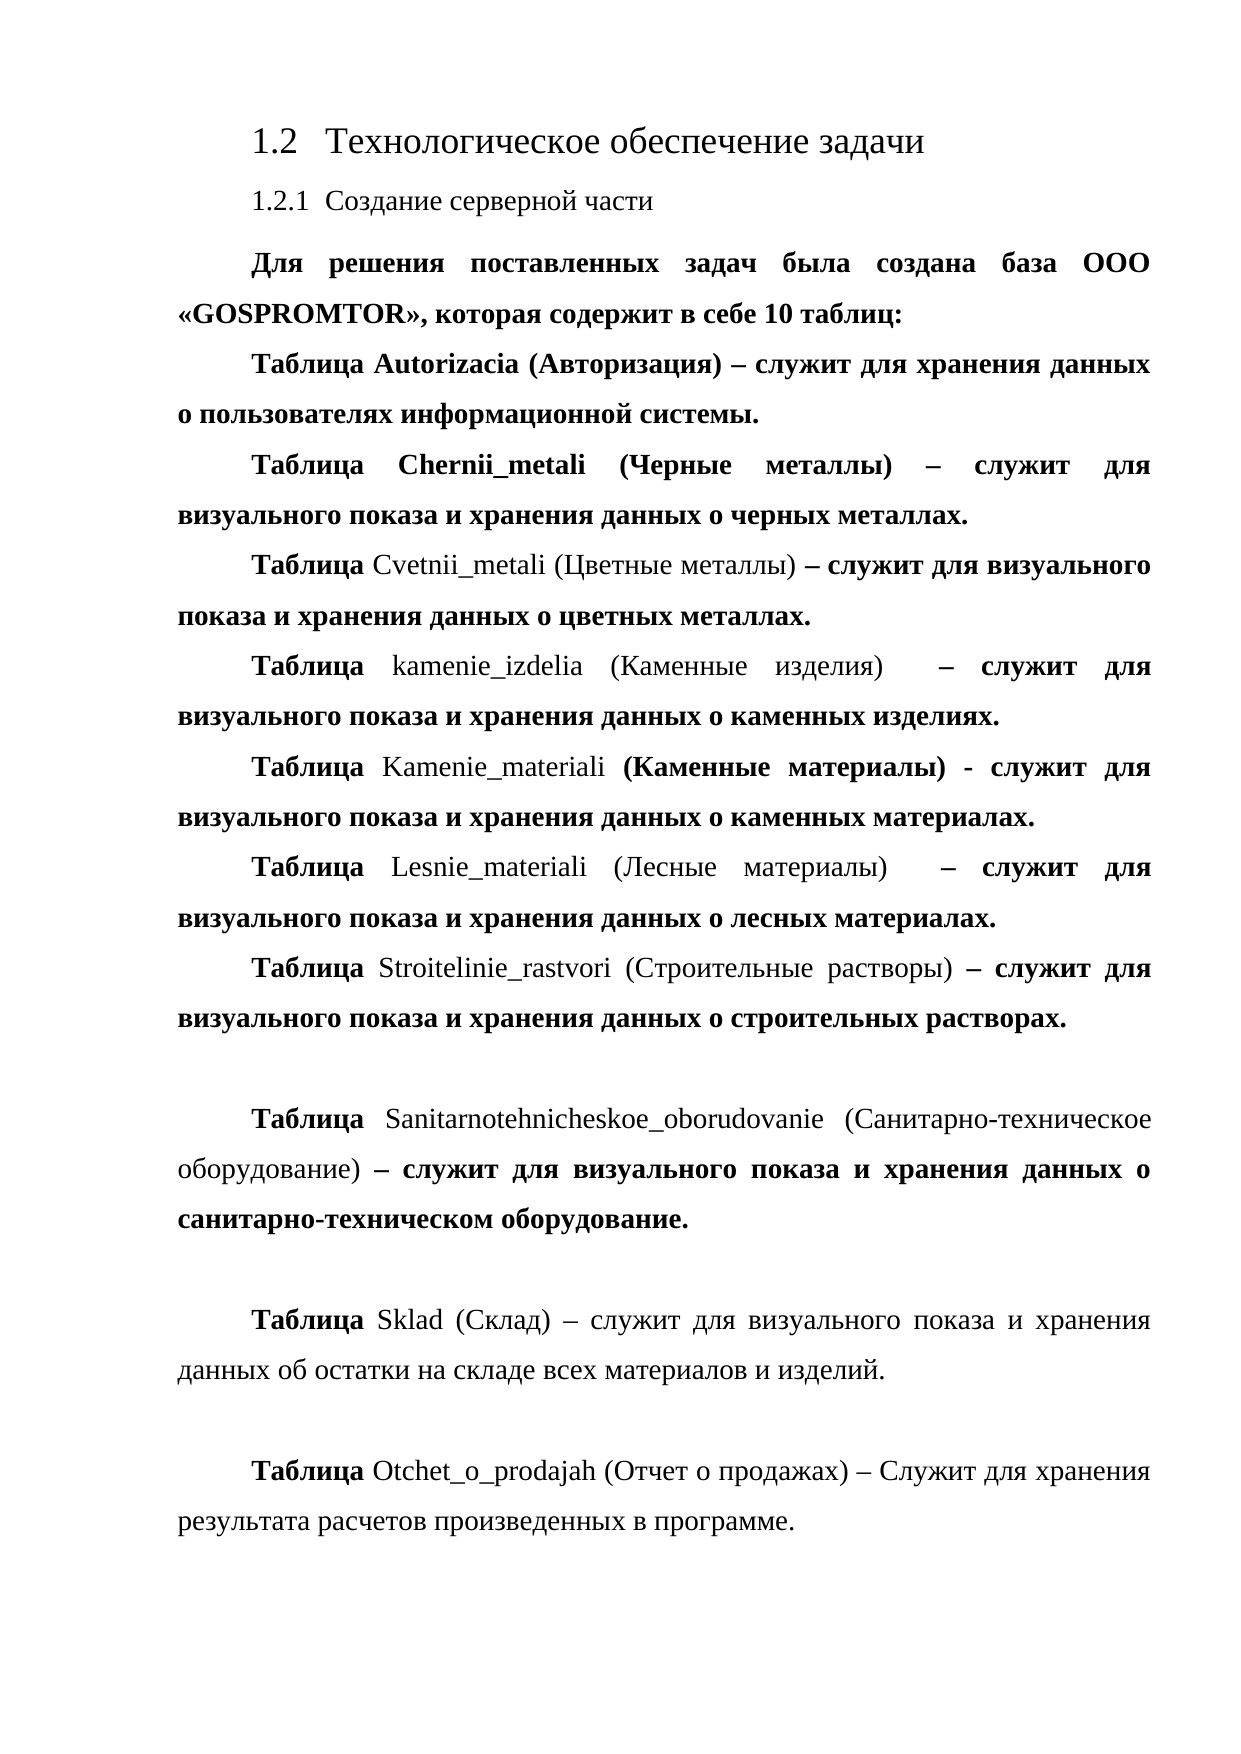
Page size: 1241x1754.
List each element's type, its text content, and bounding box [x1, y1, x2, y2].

text Таблица Chernii_metali (Черные металлы) – служит для визуального показа и хранения данных о черных металлах. [177, 447, 1152, 531]
text Для решения поставленных задач была создана база ООО «GOSPROMTOR», которая содержит в себе 10 таблиц: [177, 246, 1152, 329]
list Технологическое обеспечение задачи [177, 118, 1152, 161]
text Таблица Lesnie_materiali (Лесные материалы) – служит для визуального показа и хранения данных о лесных материалах. [177, 849, 1152, 933]
text Таблица Kamenie_materiali (Каменные материалы) - служит для визуального показа и хранения данных о каменных материалах. [177, 749, 1152, 833]
text Таблица Cvetnii_metali (Цветные металлы) – служит для визуального показа и хранения данных о цветных металлах. [177, 547, 1152, 631]
text Таблица Stroitelinie_rastvori (Строительные растворы) – служит для визуального показа и хранения данных о строительных растворах. [177, 950, 1152, 1034]
text Таблица kamenie_izdelia (Каменные изделия) – служит для визуального показа и хранения данных о каменных изделиях. [177, 648, 1152, 732]
text Таблица Autorizacia (Авторизация) – служит для хранения данных о пользователях информационной системы. [177, 346, 1152, 430]
list Создание серверной части [177, 183, 1152, 216]
text Таблица Sanitarnotehnicheskoe_oborudovanie (Санитарно-техническое оборудование) – служит для визуального показа и хранения данных о санитарно-техническом оборудование. [177, 1101, 1152, 1235]
text Таблица Otchet_o_prodajah (Отчет о продажах) – Служит для хранения результата расчетов произведенных в программе. [177, 1453, 1152, 1537]
text Таблица Sklad (Склад) – служит для визуального показа и хранения данных об остатки на складе всех материалов и изделий. [177, 1302, 1152, 1386]
